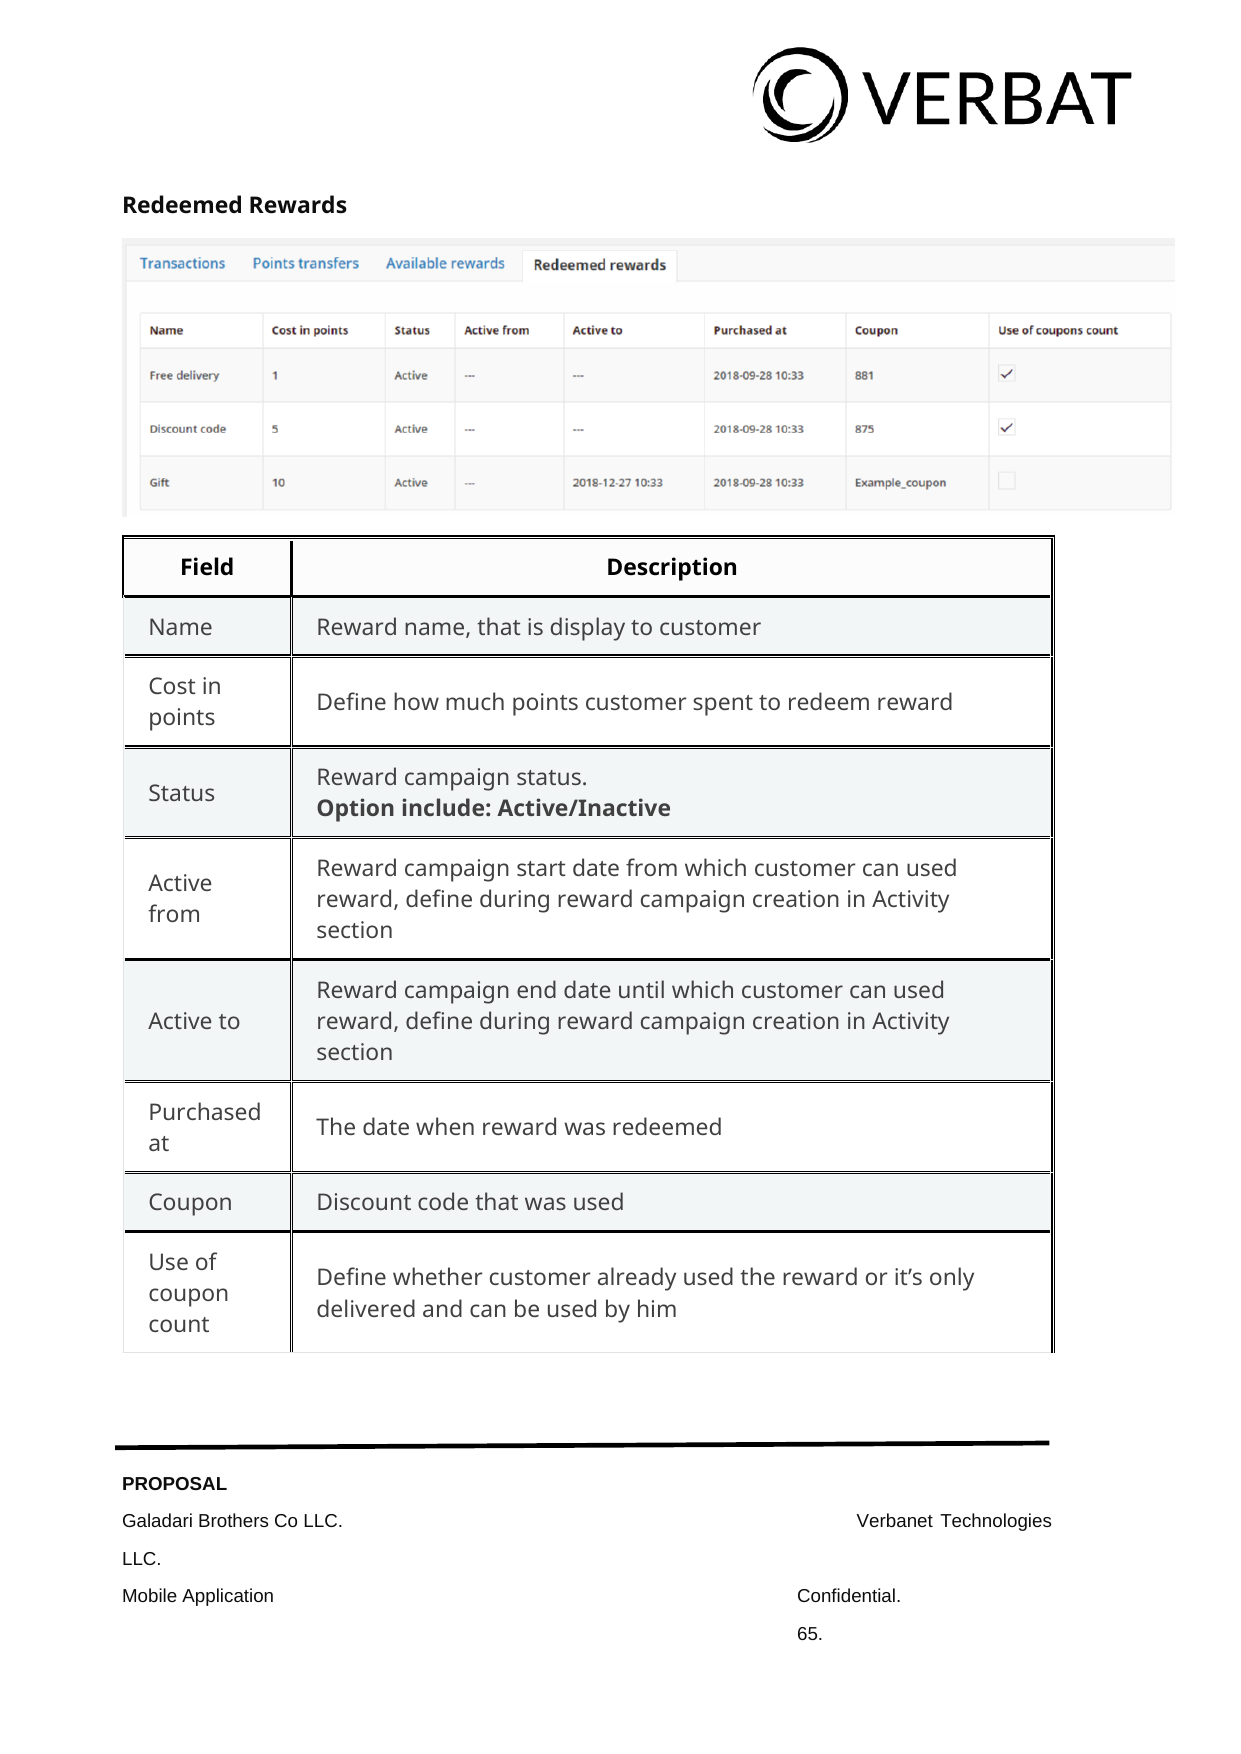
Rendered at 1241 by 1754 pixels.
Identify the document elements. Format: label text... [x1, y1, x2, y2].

table_cell Define whether customer already used the reward or it’s only delivered and can be used by him [293, 1230, 1051, 1352]
text Redeemed Rewards [122, 188, 1053, 220]
table_cell Cost in points [124, 658, 290, 745]
table_cell Status [124, 749, 290, 836]
table_cell Reward campaign status. Option include: Active/Inactive [293, 745, 1052, 836]
table_cell The date when reward was redeemed [291, 1080, 1053, 1171]
table_cell Active from [124, 839, 290, 958]
table_cell Active to [124, 961, 290, 1080]
table_cell Name [124, 598, 290, 654]
table_header Description [291, 539, 1051, 595]
picture [121, 238, 1175, 517]
table_cell Reward campaign start date from which customer can used reward, define during reward campaign creation in Activity section [291, 836, 1053, 958]
picture [748, 42, 1136, 142]
table_cell Coupon [124, 1174, 290, 1230]
table_cell Define how much points customer spent to redeem reward [293, 654, 1052, 745]
table_header Field [124, 539, 291, 595]
table_cell Reward name, that is display to customer [293, 595, 1051, 654]
table_cell Discount code that was used [291, 1171, 1053, 1230]
table_cell Purchased at [124, 1083, 290, 1171]
table_cell Use of coupon count [124, 1233, 290, 1352]
table_cell Reward campaign end date until which customer can used reward, define during reward campaign creation in Activity section [293, 958, 1053, 1080]
